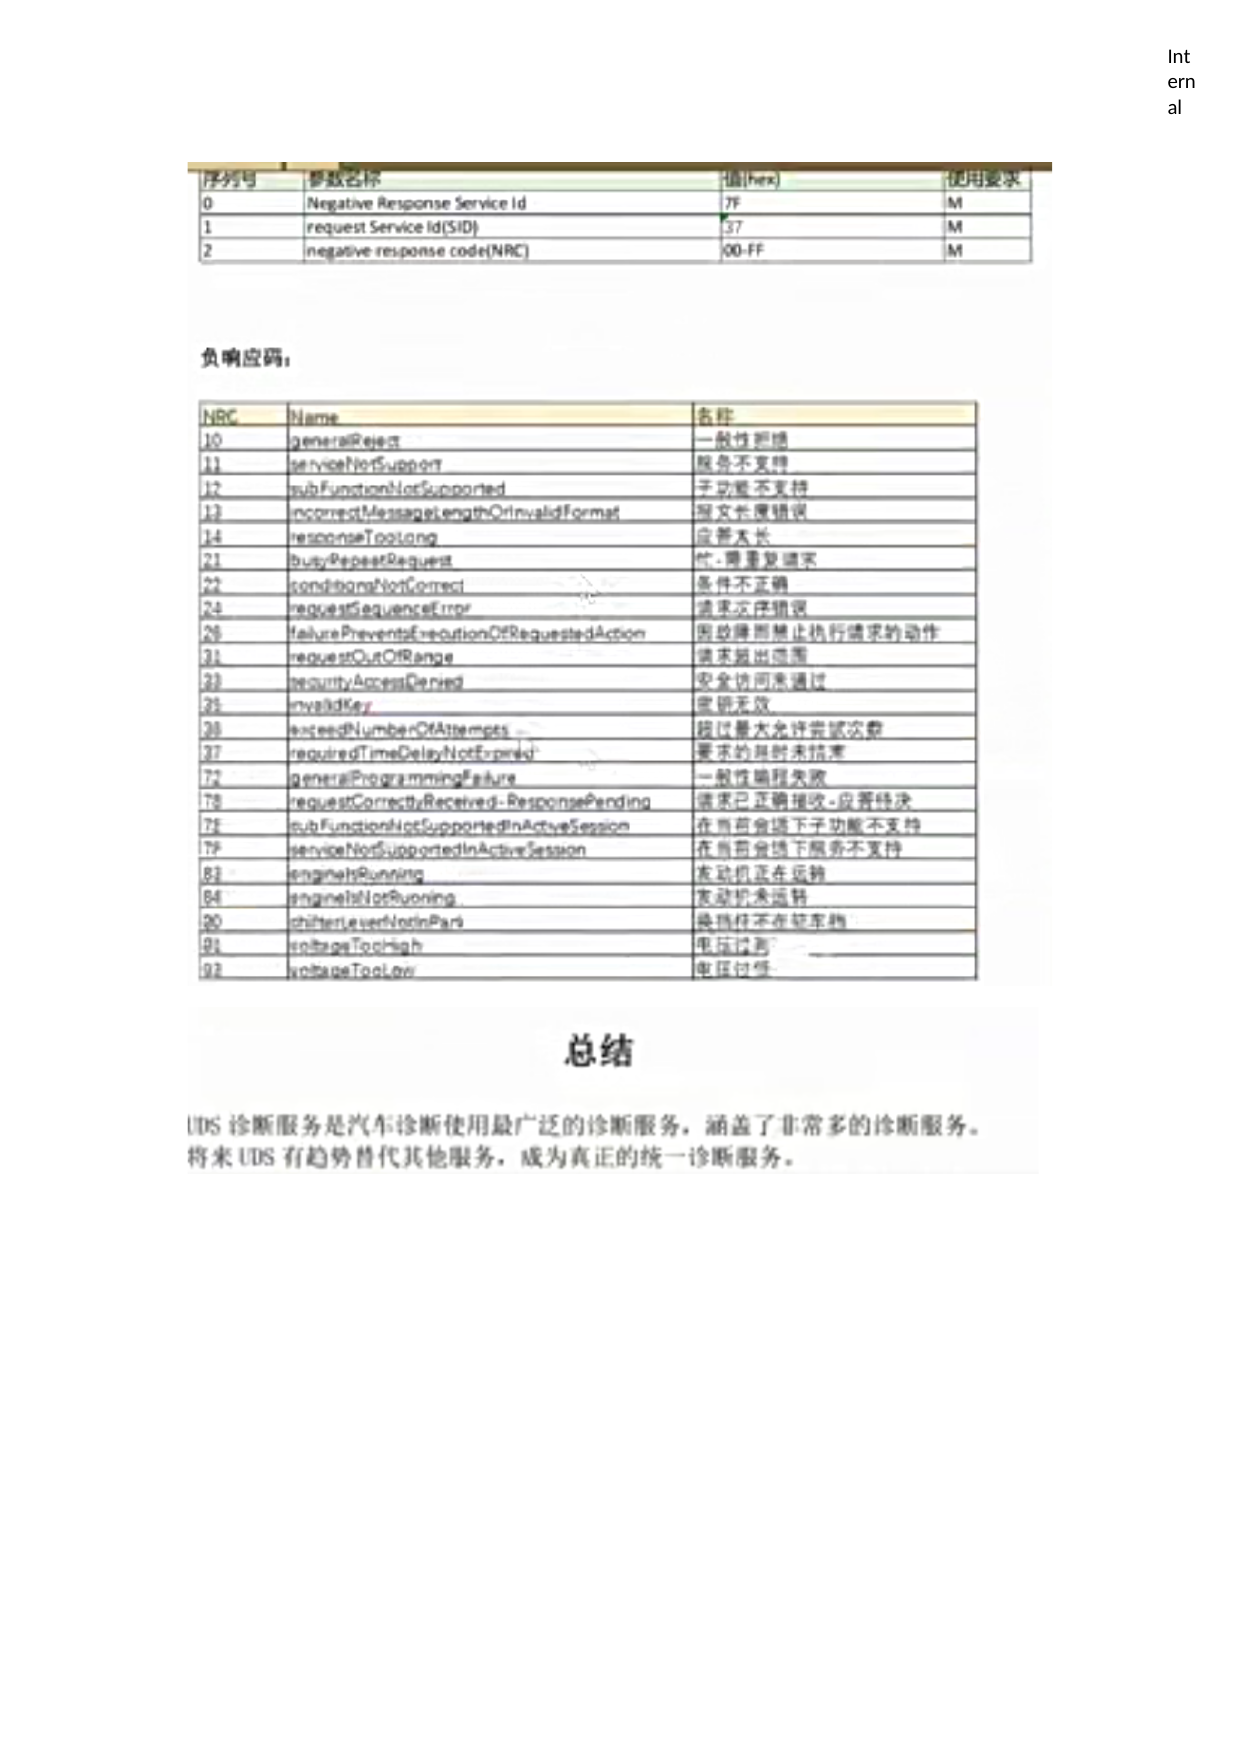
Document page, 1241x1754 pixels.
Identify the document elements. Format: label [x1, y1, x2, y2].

picture [187, 162, 1053, 986]
picture [187, 1007, 1039, 1174]
